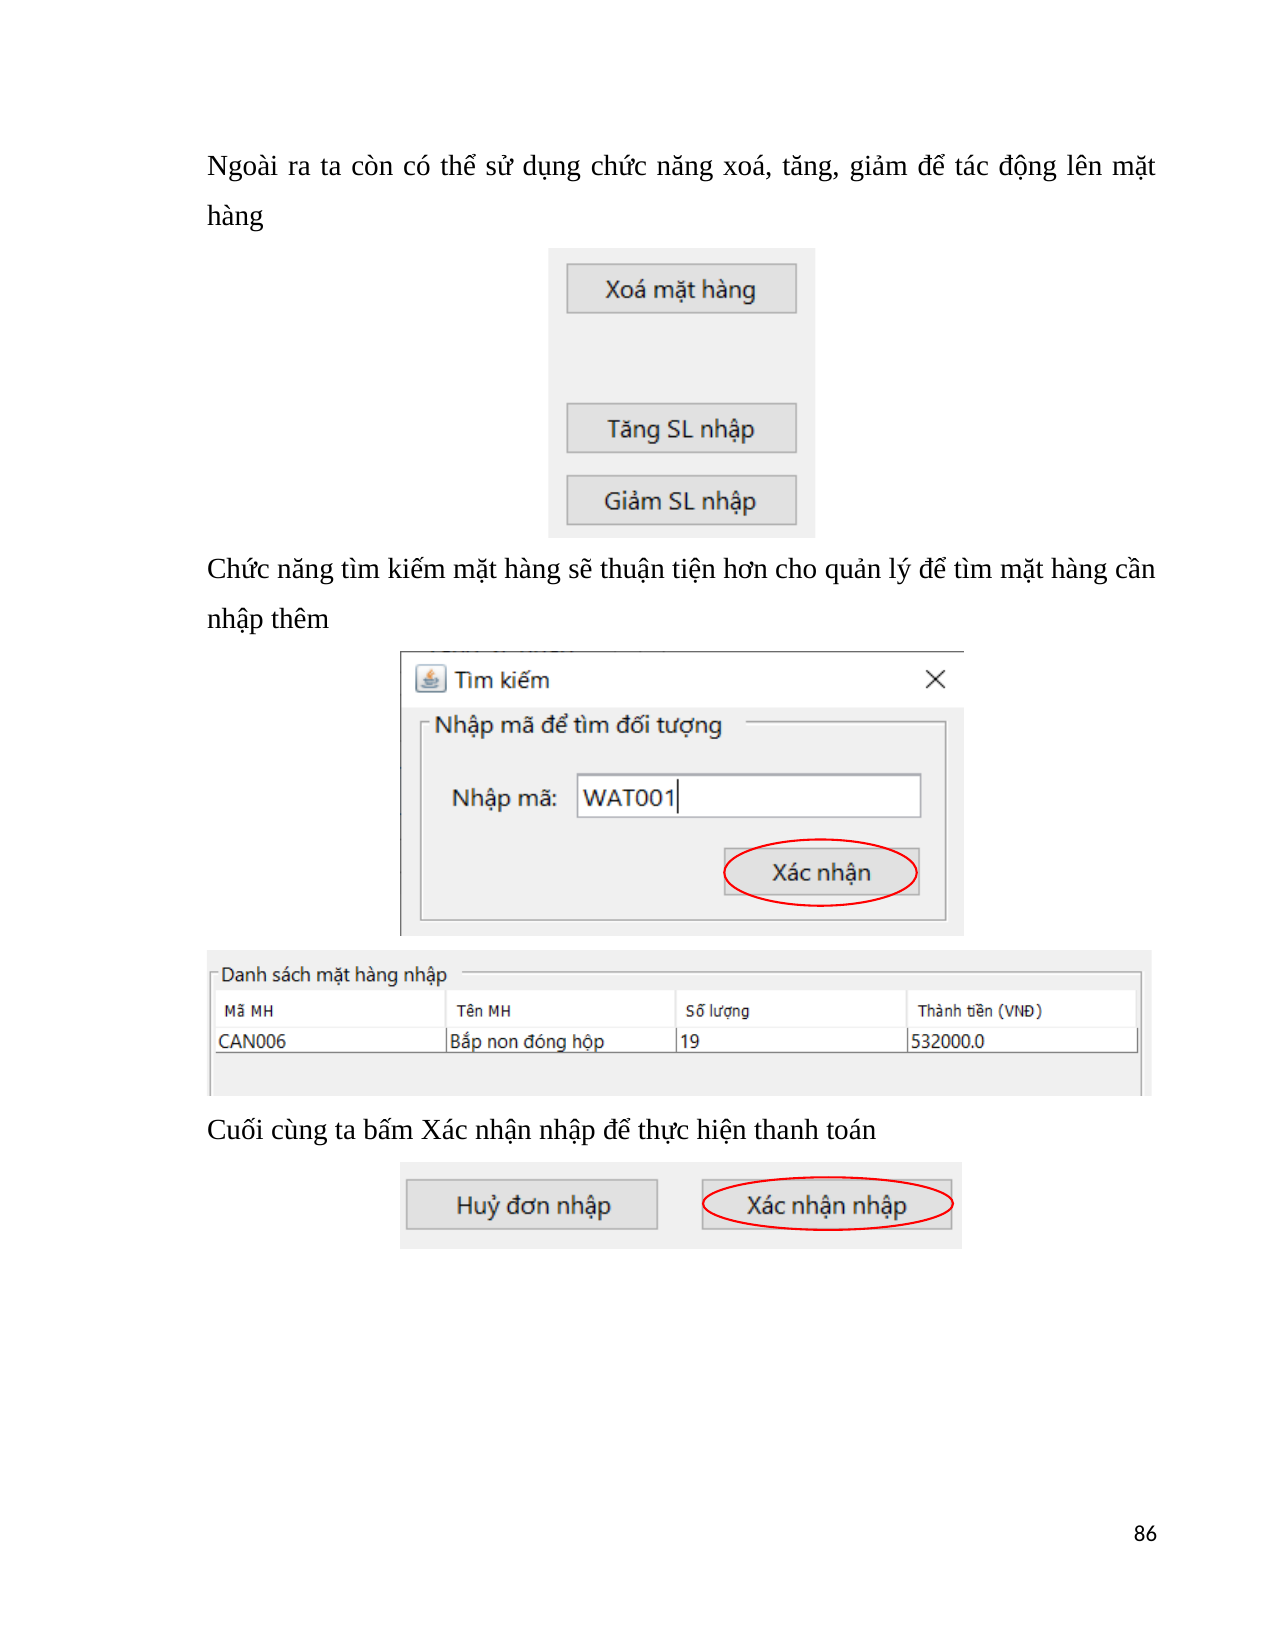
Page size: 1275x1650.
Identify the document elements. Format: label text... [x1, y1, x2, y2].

picture [400, 1162, 962, 1249]
text Chức năng tìm kiếm mặt hàng sẽ thuận tiện hơn cho quản lý để tìm mặt hàng cần nhập thêm [207, 551, 1157, 635]
picture [548, 248, 816, 538]
text Ngoài ra ta còn có thể sử dụng chức năng xoá, tăng, giảm để tác động lên mặt hàng [207, 148, 1157, 232]
picture [400, 651, 964, 936]
picture [206, 950, 1152, 1096]
